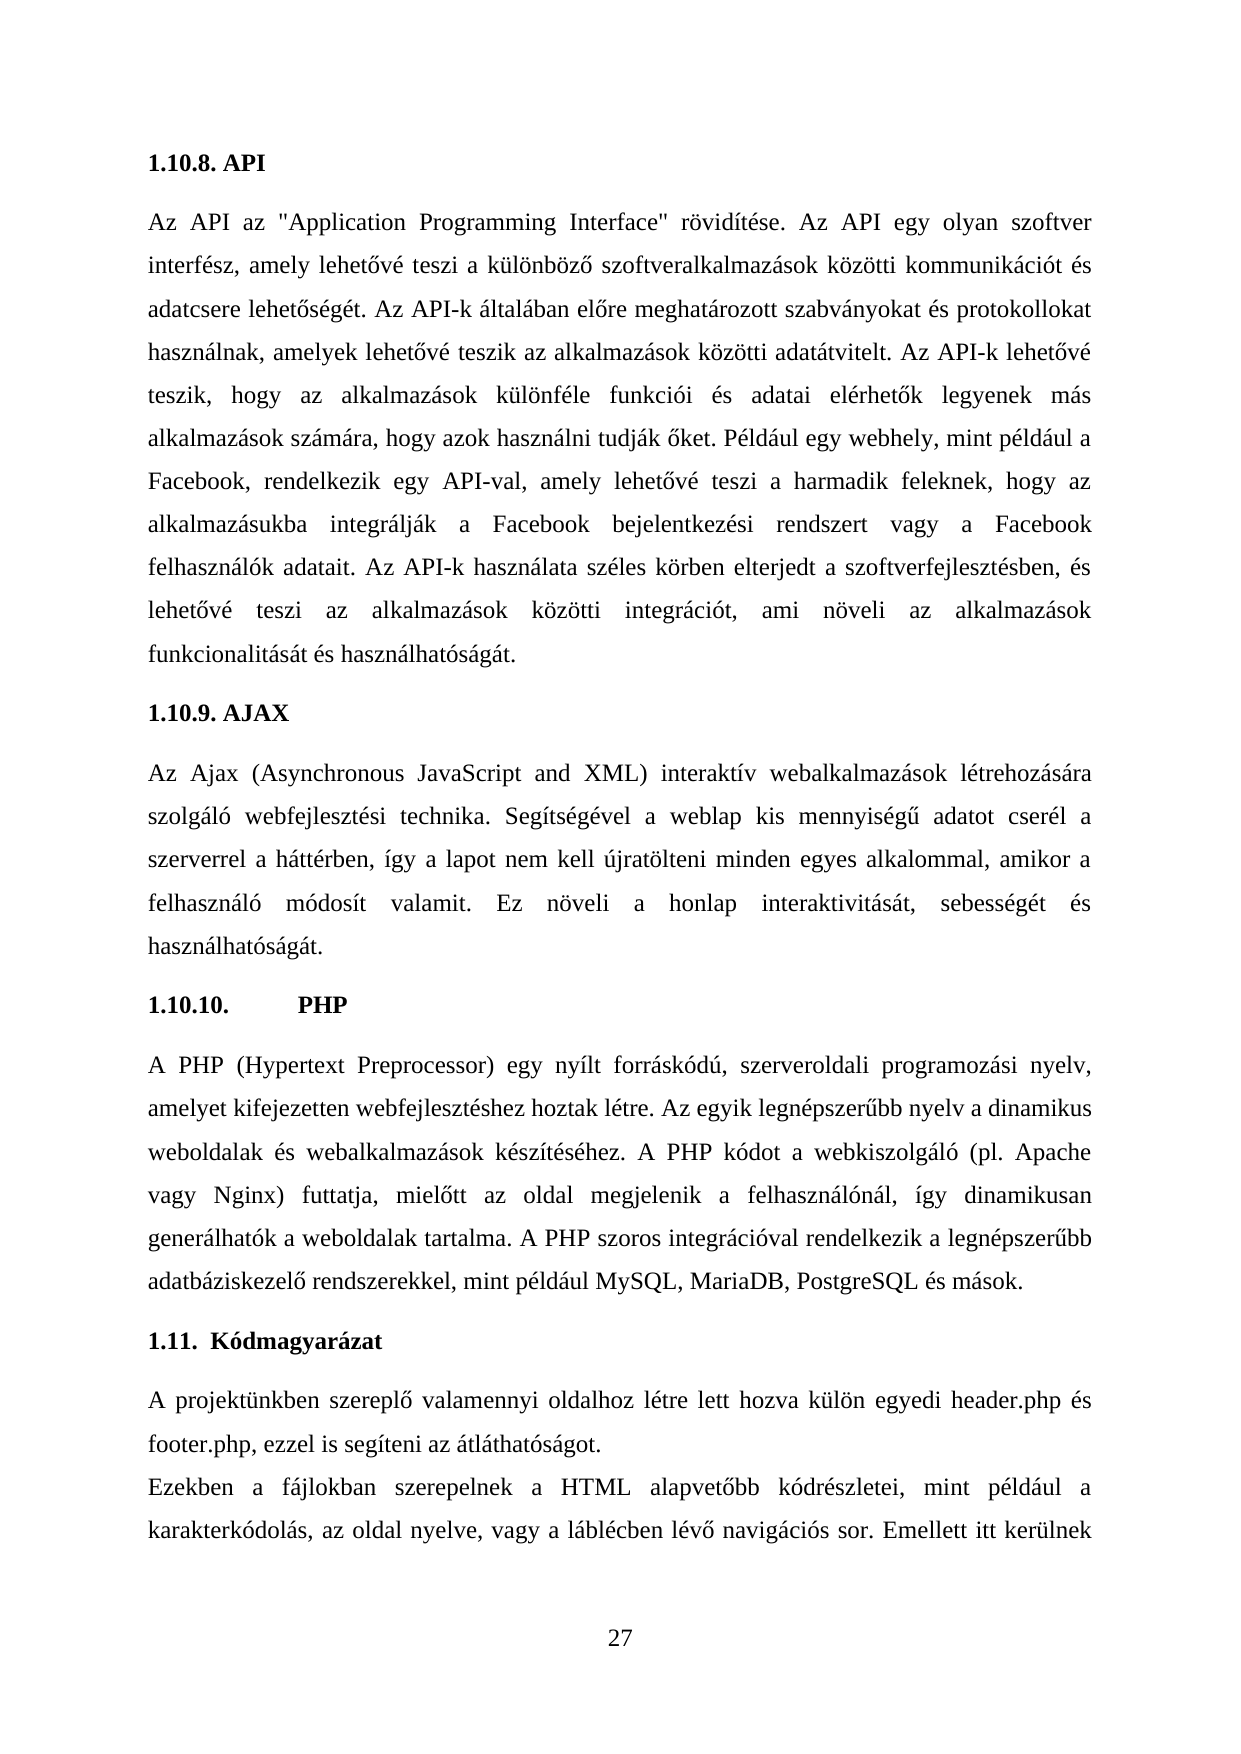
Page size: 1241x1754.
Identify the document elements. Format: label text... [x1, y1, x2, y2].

text Az API az "Application Programming Interface" rövidítése. Az API egy olyan szoftver interfész, amely lehetővé teszi a különböző szoftveralkalmazások közötti kommunikációt és adatcsere lehetőségét. Az API-k általában előre meghatározott szabványokat és protokollokat használnak, amelyek lehetővé teszik az alkalmazások közötti adatátvitelt. Az API-k lehetővé teszik, hogy az alkalmazások különféle funkciói és adatai elérhetők legyenek más alkalmazások számára, hogy azok használni tudják őket. Például egy webhely, mint például a Facebook, rendelkezik egy API-val, amely lehetővé teszi a harmadik feleknek, hogy az alkalmazásukba integrálják a Facebook bejelentkezési rendszert vagy a Facebook felhasználók adatait. Az API-k használata széles körben elterjedt a szoftverfejlesztésben, és lehetővé teszi az alkalmazások közötti integrációt, ami növeli az alkalmazások funkcionalitását és használhatóságát. [148, 207, 1092, 667]
text Az Ajax (Asynchronous JavaScript and XML) interaktív webalkalmazások létrehozására szolgáló webfejlesztési technika. Segítségével a weblap kis mennyiségű adatot cserél a szerverrel a háttérben, így a lapot nem kell újratölteni minden egyes alkalommal, amikor a felhasználó módosít valamit. Ez növeli a honlap interaktivitását, sebességét és használhatóságát. [148, 758, 1092, 959]
subtitle PHP [148, 991, 1092, 1019]
subtitle API [148, 148, 1092, 176]
text A projektünkben szereplő valamennyi oldalhoz létre lett hozva külön egyedi header.php és footer.php, ezzel is segíteni az átláthatóságot. [148, 1386, 1092, 1457]
subtitle Kódmagyarázat [148, 1326, 1092, 1354]
subtitle AJAX [148, 698, 1092, 727]
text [148, 1472, 1092, 1544]
text A PHP (Hypertext Preprocessor) egy nyílt forráskódú, szerveroldali programozási nyelv, amelyet kifejezetten webfejlesztéshez hoztak létre. Az egyik legnépszerűbb nyelv a dinamikus weboldalak és webalkalmazások készítéséhez. A PHP kódot a webkiszolgáló (pl. Apache vagy Nginx) futtatja, mielőtt az oldal megjelenik a felhasználónál, így dinamikusan generálhatók a weboldalak tartalma. A PHP szoros integrációval rendelkezik a legnépszerűbb adatbáziskezelő rendszerekkel, mint például MySQL, MariaDB, PostgreSQL és mások. [148, 1050, 1092, 1295]
